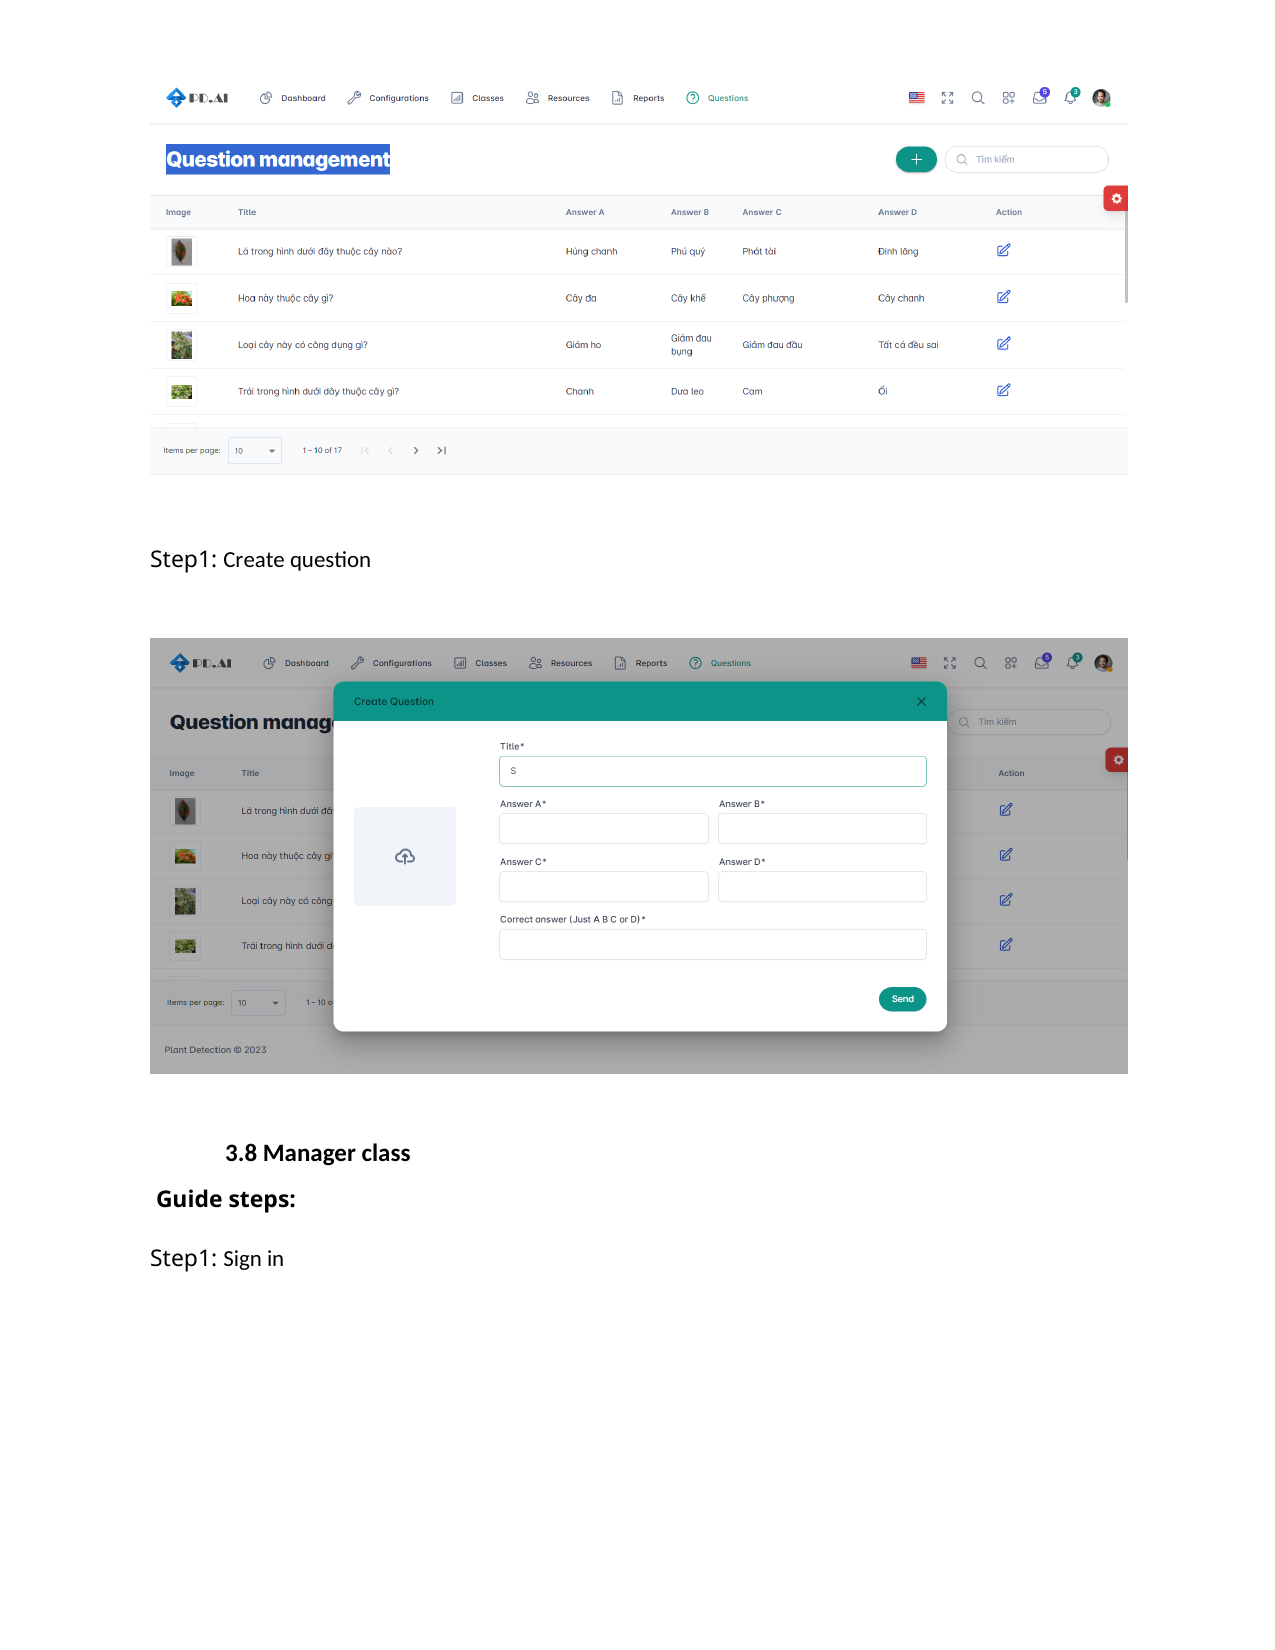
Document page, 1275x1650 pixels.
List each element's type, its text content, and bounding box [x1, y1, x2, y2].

text Step1: Create question [150, 542, 1128, 574]
text Guide steps: [150, 1182, 1128, 1214]
text Step1: Sign in [150, 1242, 1128, 1273]
subtitle 3.8 Manager class [225, 1137, 1128, 1168]
picture [150, 638, 1128, 1074]
picture [150, 75, 1128, 480]
